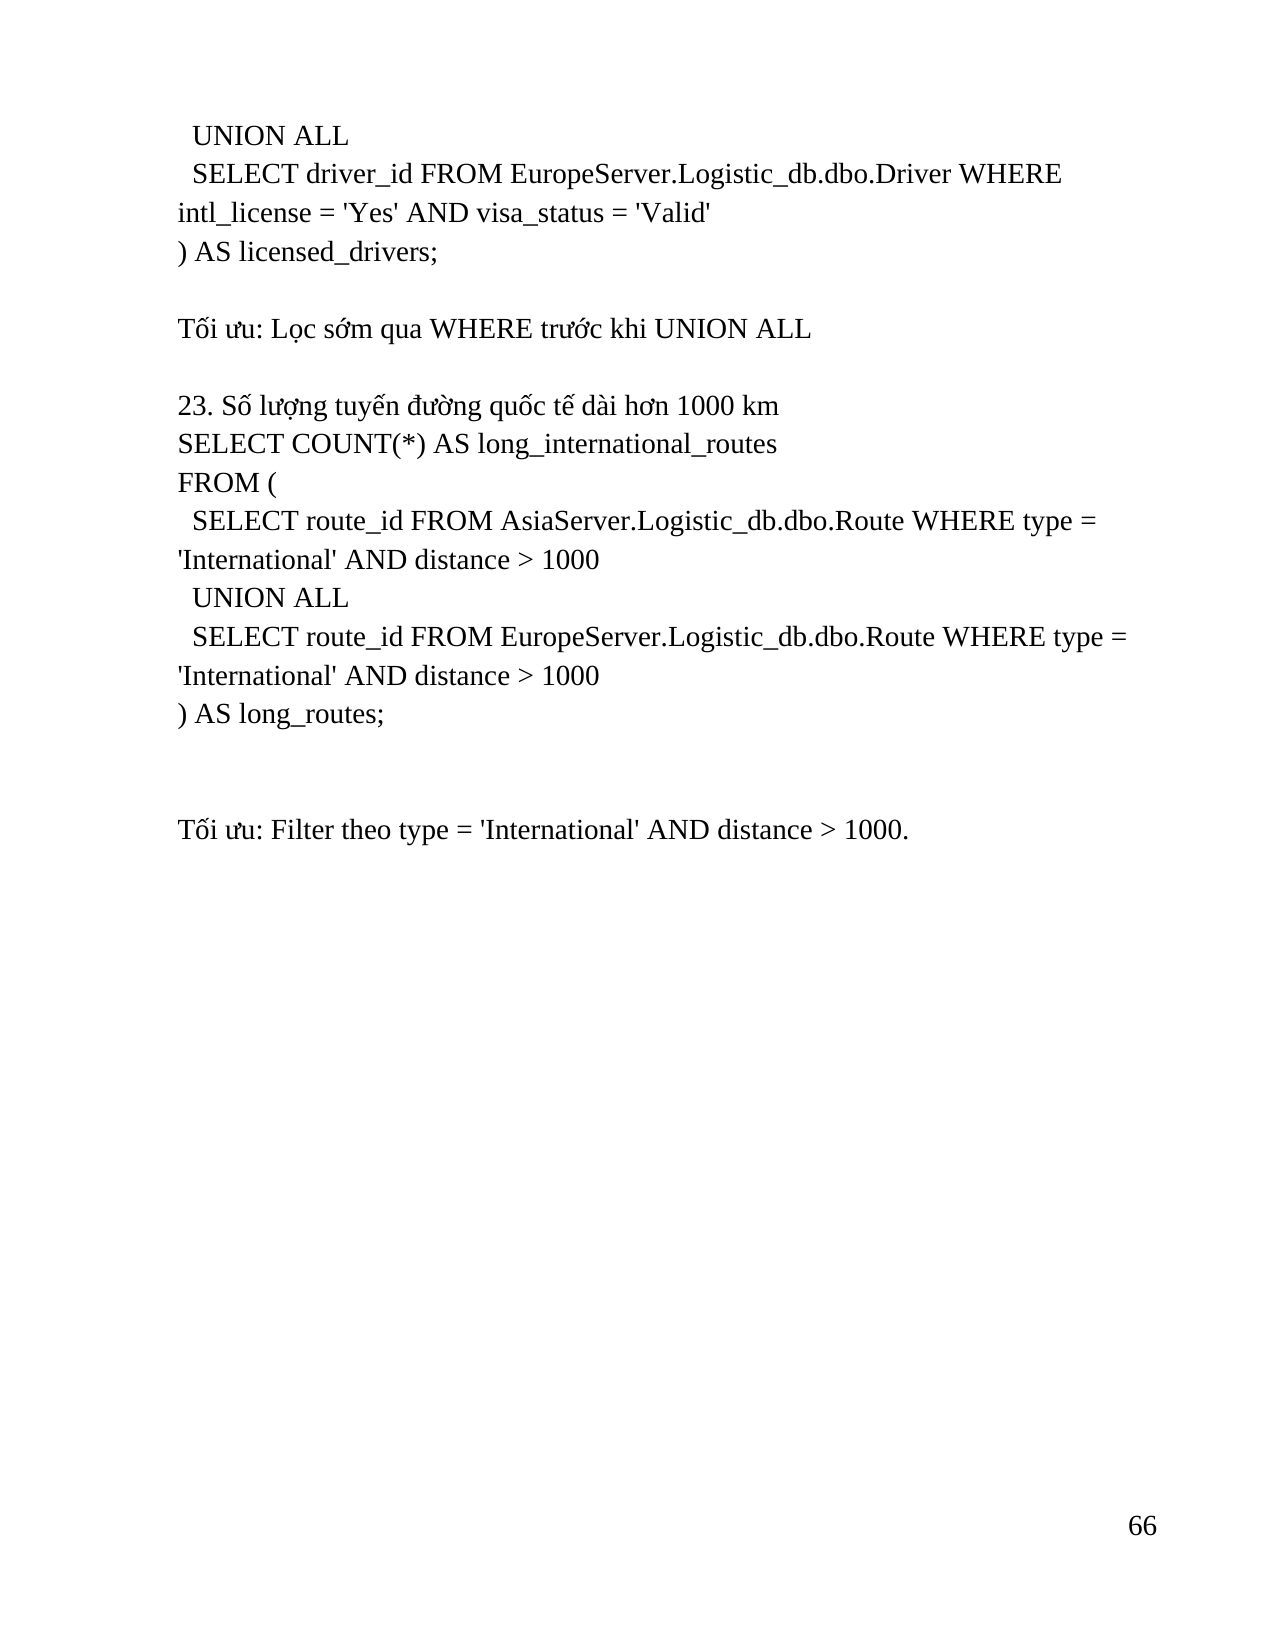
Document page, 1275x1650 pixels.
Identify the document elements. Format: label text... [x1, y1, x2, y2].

text SELECT driver_id FROM EuropeServer.Logistic_db.dbo.Driver WHERE intl_license = 'Yes' AND visa_status = 'Valid' [177, 157, 1157, 229]
text SELECT route_id FROM EuropeServer.Logistic_db.dbo.Route WHERE type = 'International' AND distance > 1000 [177, 619, 1157, 691]
text ) AS licensed_drivers; [177, 234, 1157, 267]
text UNION ALL [177, 118, 1157, 152]
text FROM ( [177, 465, 1157, 498]
text Tối ưu: Filter theo type = 'International' AND distance > 1000. [177, 812, 1157, 845]
text SELECT COUNT(*) AS long_international_routes [177, 426, 1157, 460]
text 23. Số lượng tuyến đường quốc tế dài hơn 1000 km [177, 388, 1157, 421]
text Tối ưu: Lọc sớm qua WHERE trước khi UNION ALL [177, 311, 1157, 344]
text ) AS long_routes; [177, 696, 1157, 730]
text SELECT route_id FROM AsiaServer.Logistic_db.dbo.Route WHERE type = 'International' AND distance > 1000 [177, 503, 1157, 576]
text UNION ALL [177, 581, 1157, 614]
